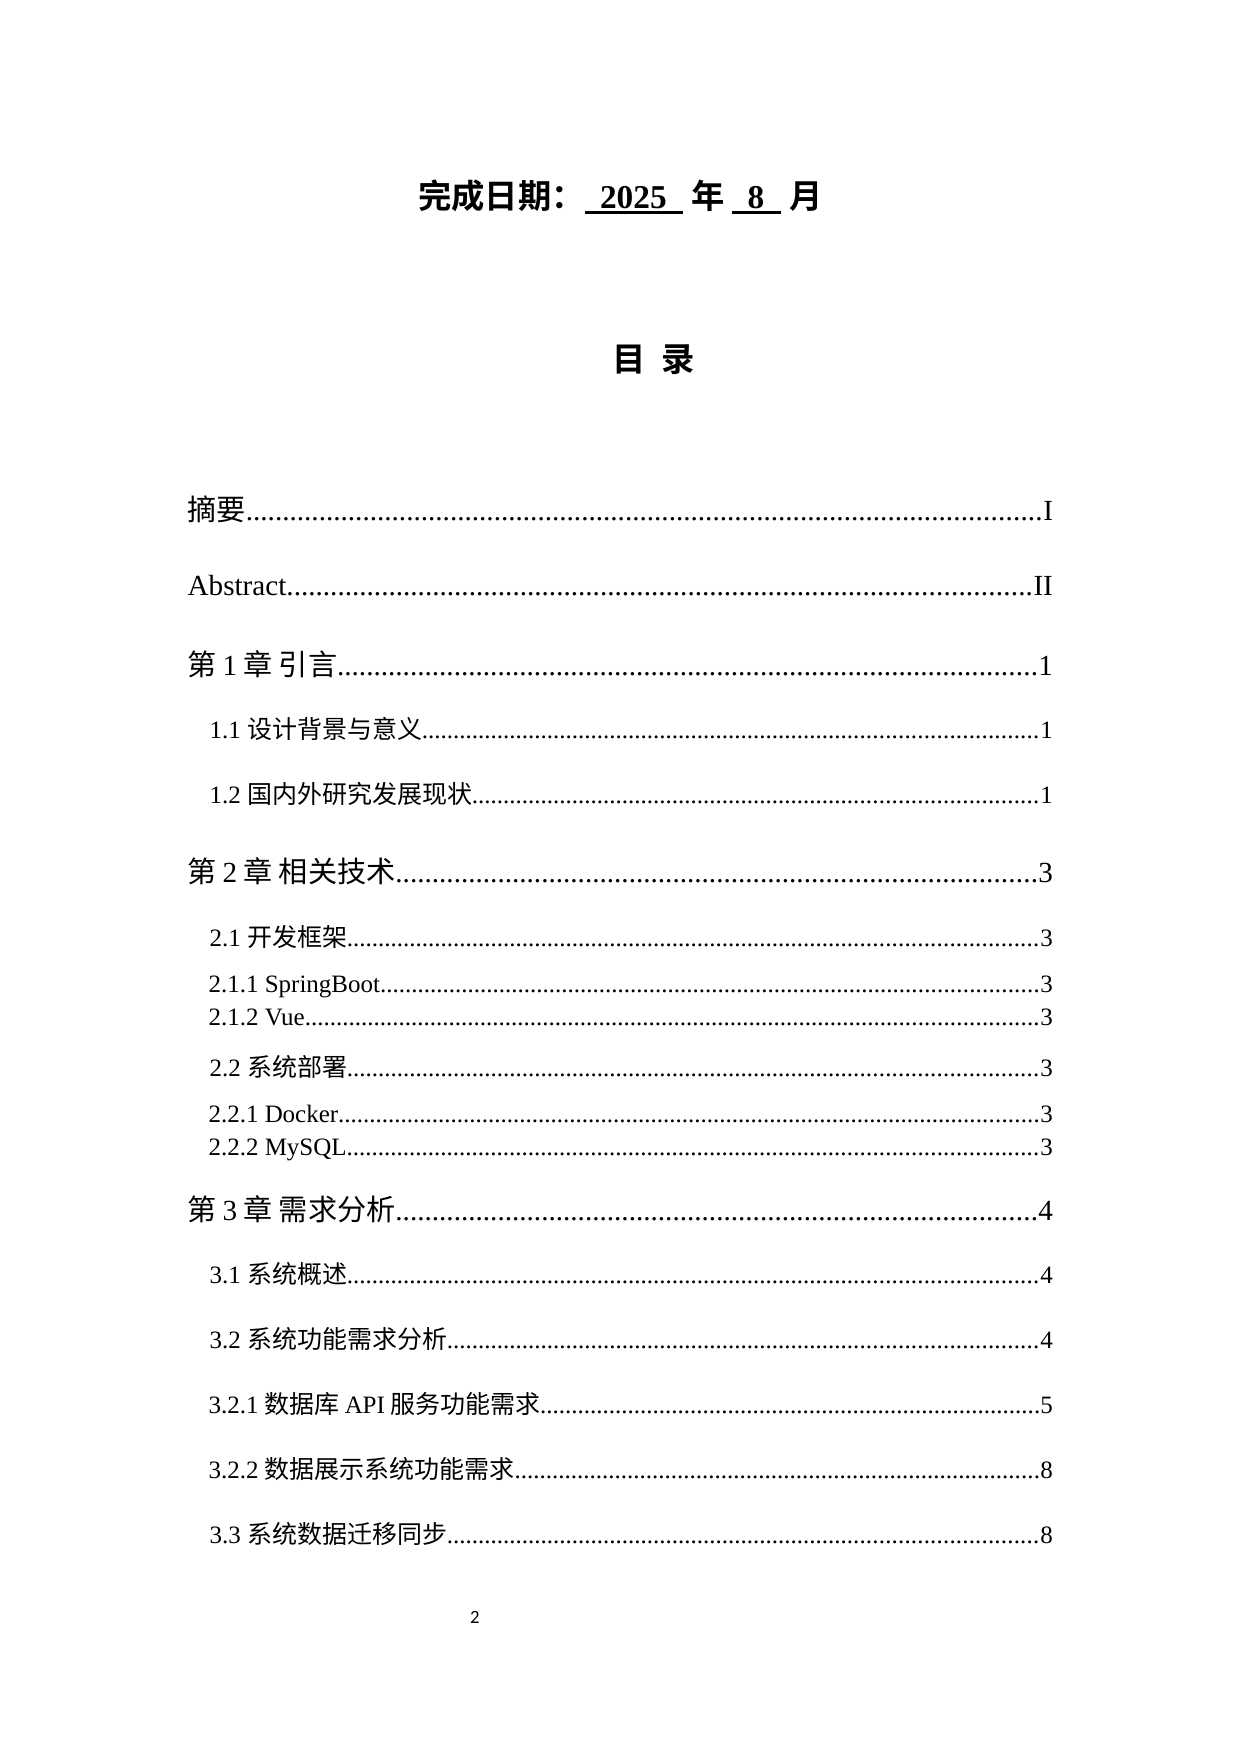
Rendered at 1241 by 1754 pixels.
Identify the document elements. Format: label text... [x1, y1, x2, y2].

text 完成日期： 2025 年 8 月 [187, 162, 1053, 227]
text 目 录 [187, 333, 1053, 381]
